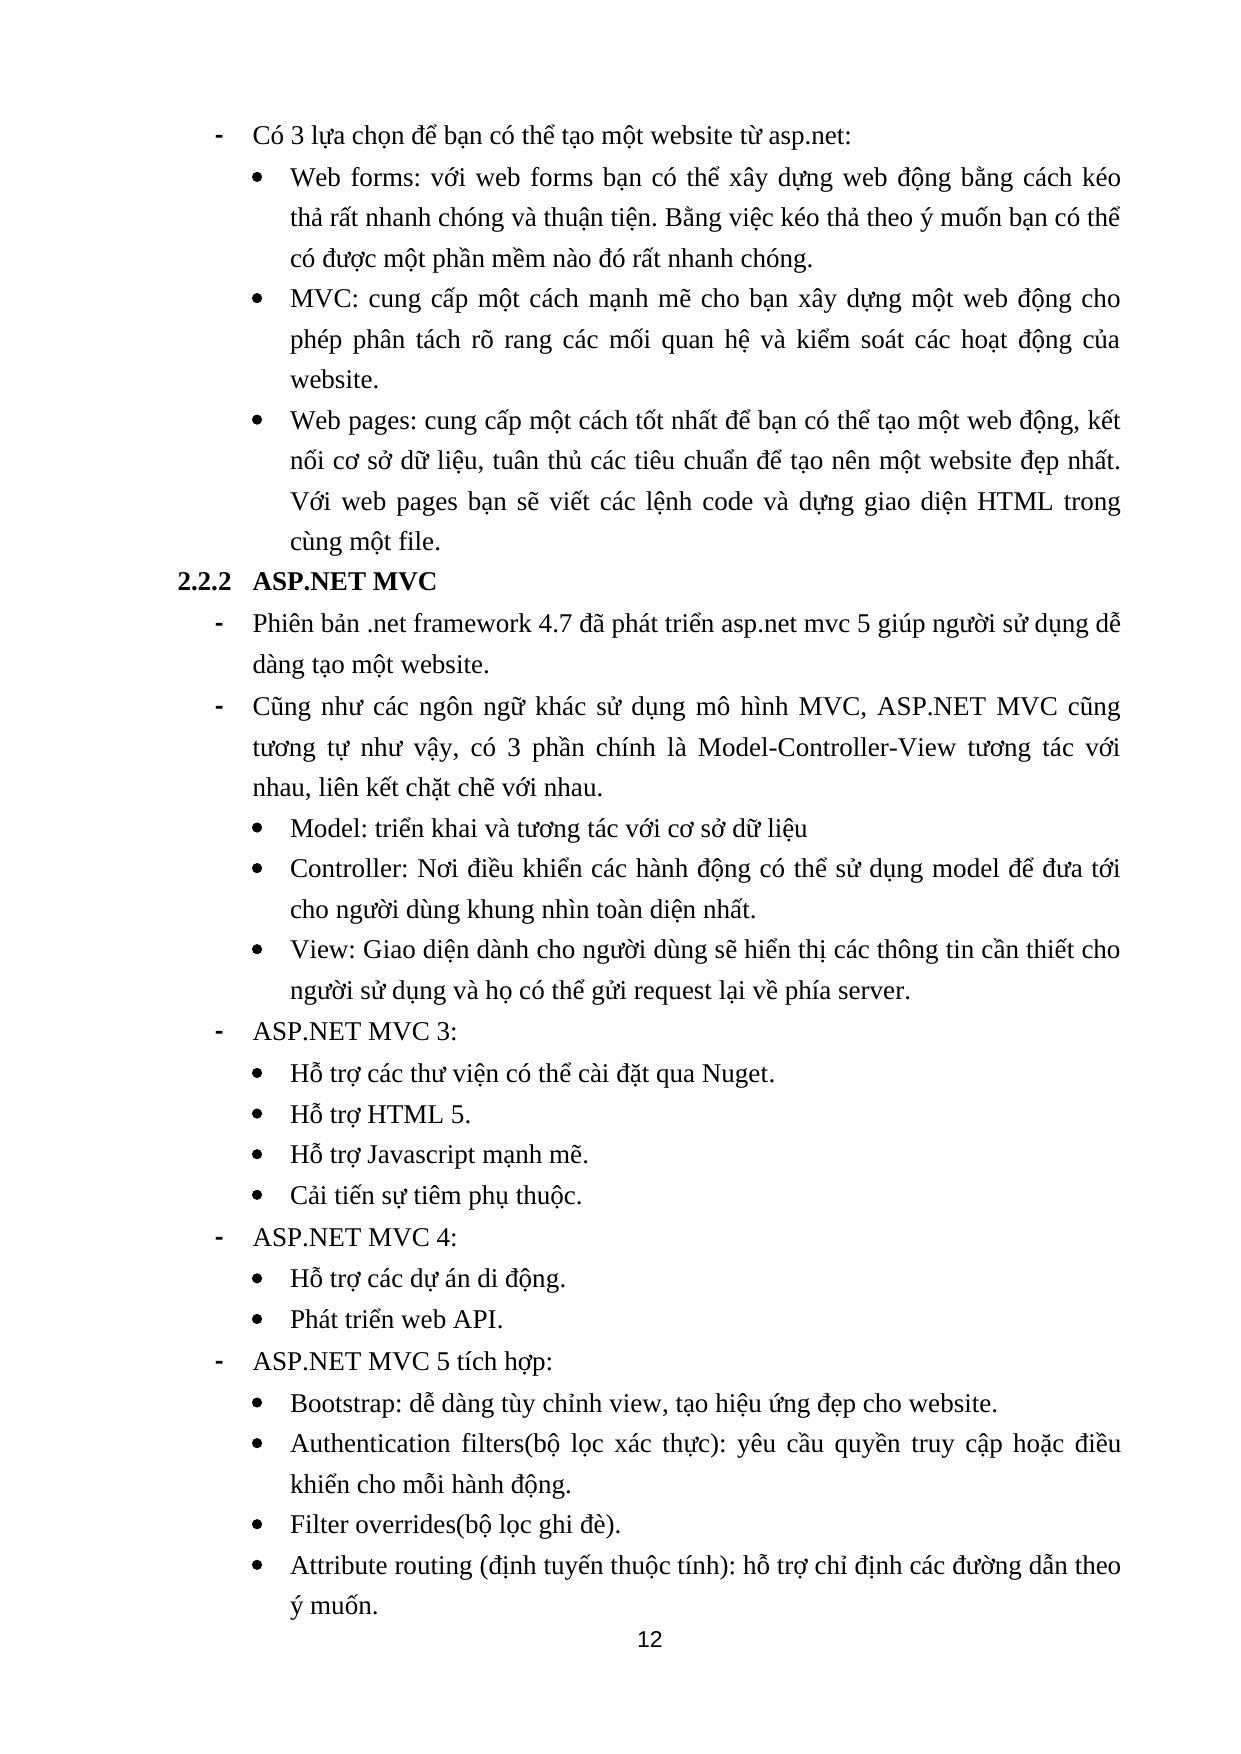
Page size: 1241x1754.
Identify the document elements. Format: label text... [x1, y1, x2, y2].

list View: Giao diện dành cho người dùng sẽ hiển thị các thông tin cần thiết cho người sử dụng và họ có thể gửi request lại về phía server. [252, 933, 1122, 1005]
list Phát triển web API. [252, 1303, 1122, 1334]
list Cải tiến sự tiêm phụ thuộc. [252, 1179, 1122, 1210]
list ASP.NET MVC [177, 566, 1122, 597]
list ASP.NET MVC 4: [215, 1220, 1122, 1253]
list Bootstrap: dễ dàng tùy chỉnh view, tạo hiệu ứng đẹp cho website. [252, 1387, 1122, 1418]
list ASP.NET MVC 3: [215, 1014, 1122, 1047]
list Attribute routing (định tuyến thuộc tính): hỗ trợ chỉ định các đường dẫn theo ý muốn. [252, 1549, 1122, 1621]
list Hỗ trợ các dự án di động. [252, 1263, 1122, 1294]
list ASP.NET MVC 5 tích hợp: [215, 1344, 1122, 1377]
list Web forms: với web forms bạn có thể xây dựng web động bằng cách kéo thả rất nhanh chóng và thuận tiện. Bằng việc kéo thả theo ý muốn bạn có thể có được một phần mềm nào đó rất nhanh chóng. [252, 161, 1122, 273]
list Hỗ trợ Javascript mạnh mẽ. [252, 1138, 1122, 1170]
list Filter overrides(bộ lọc ghi đè). [252, 1508, 1122, 1539]
list Cũng như các ngôn ngữ khác sử dụng mô hình MVC, ASP.NET MVC cũng tương tự như vậy, có 3 phần chính là Model-Controller-View tương tác với nhau, liên kết chặt chẽ với nhau. [215, 689, 1122, 802]
list Model: triển khai và tương tác với cơ sở dữ liệu [252, 812, 1122, 843]
list Hỗ trợ HTML 5. [252, 1098, 1122, 1129]
list Hỗ trợ các thư viện có thể cài đặt qua Nuget. [252, 1057, 1122, 1088]
list Controller: Nơi điều khiển các hành động có thể sử dụng model để đưa tới cho người dùng khung nhìn toàn diện nhất. [252, 852, 1122, 924]
list Web pages: cung cấp một cách tốt nhất để bạn có thể tạo một web động, kết nối cơ sở dữ liệu, tuân thủ các tiêu chuẩn để tạo nên một website đẹp nhất. Với web pages bạn sẽ viết các lệnh code và dựng giao diện HTML trong cùng một file. [252, 404, 1122, 556]
list Phiên bản .net framework 4.7 đã phát triển asp.net mvc 5 giúp người sử dụng dễ dàng tạo một website. [215, 606, 1122, 679]
list Authentication filters(bộ lọc xác thực): yêu cầu quyền truy cập hoặc điều khiển cho mỗi hành động. [252, 1427, 1122, 1499]
list MVC: cung cấp một cách mạnh mẽ cho bạn xây dựng một web động cho phép phân tách rõ rang các mối quan hệ và kiểm soát các hoạt động của website. [252, 282, 1122, 394]
list Có 3 lựa chọn để bạn có thể tạo một website từ asp.net: [215, 118, 1122, 151]
